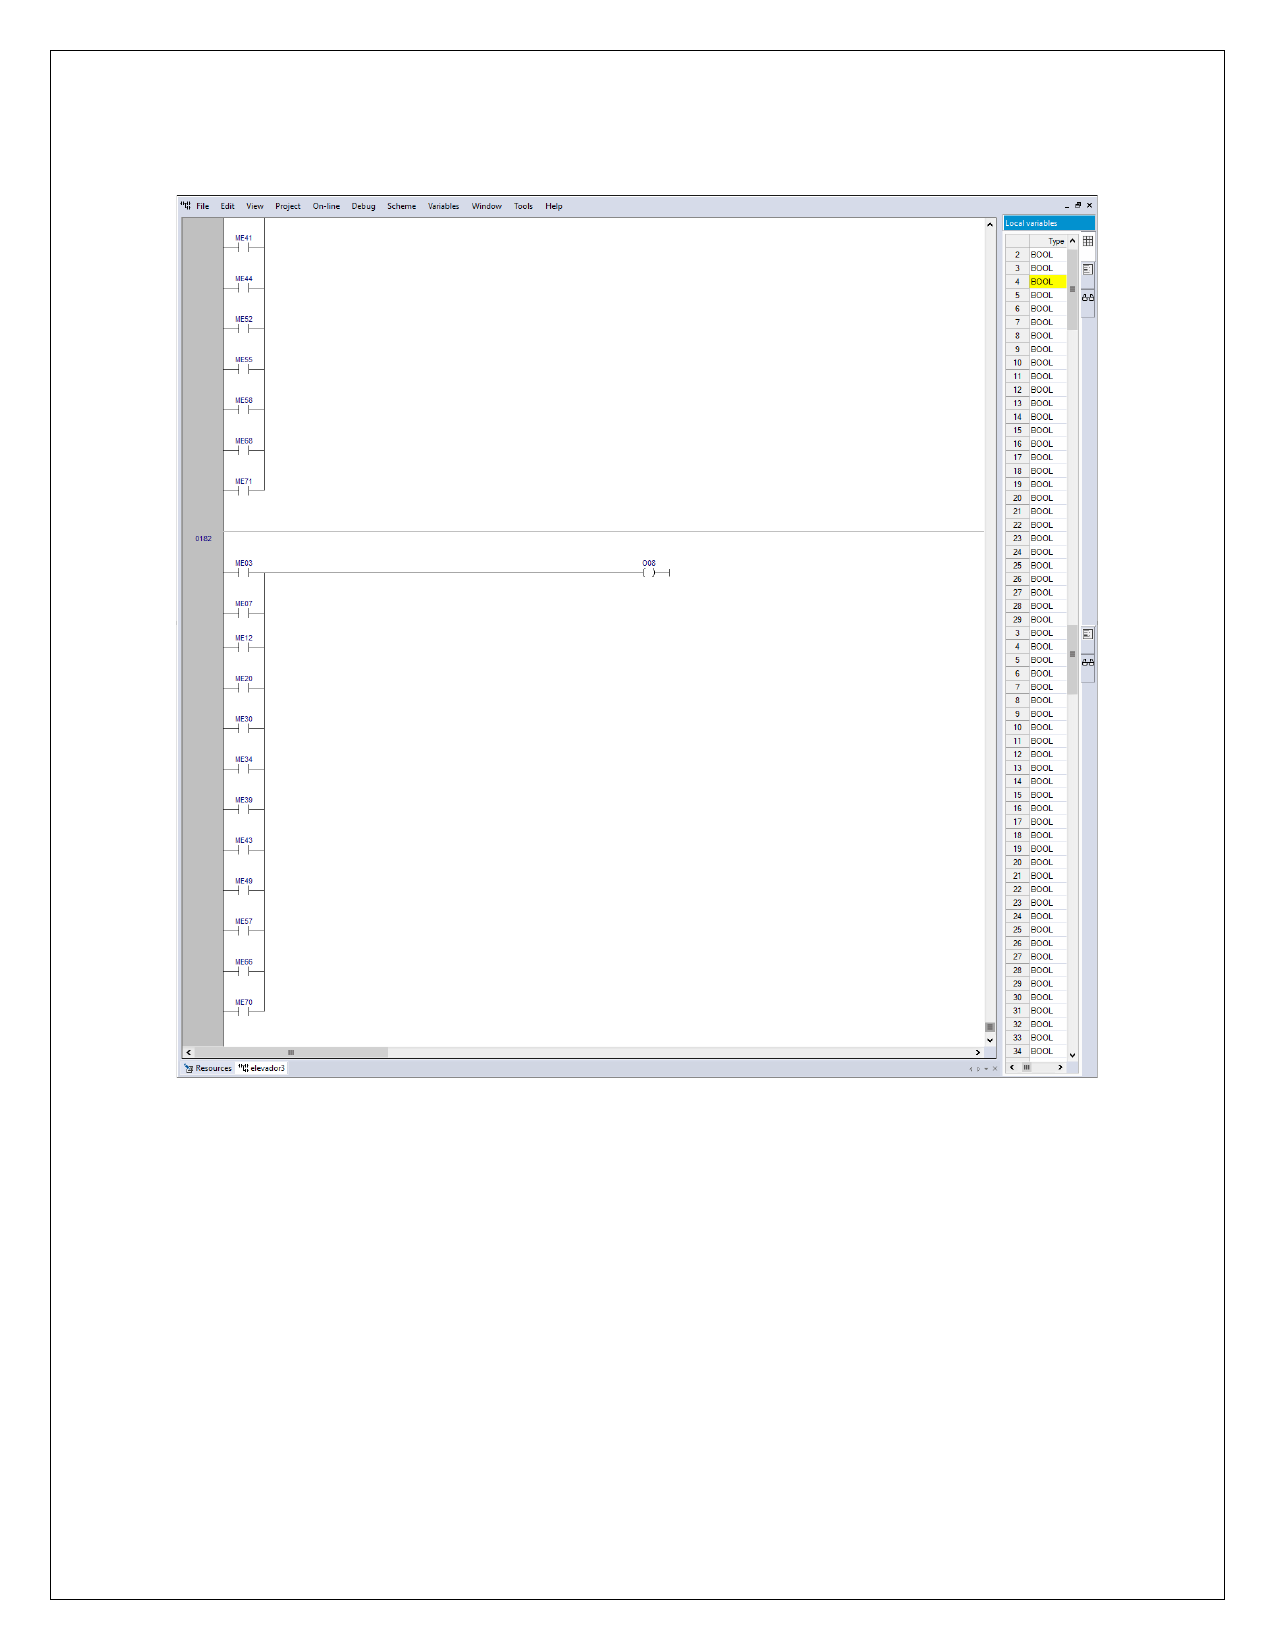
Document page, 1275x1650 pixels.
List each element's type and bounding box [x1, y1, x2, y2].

picture [176, 195, 1098, 1078]
